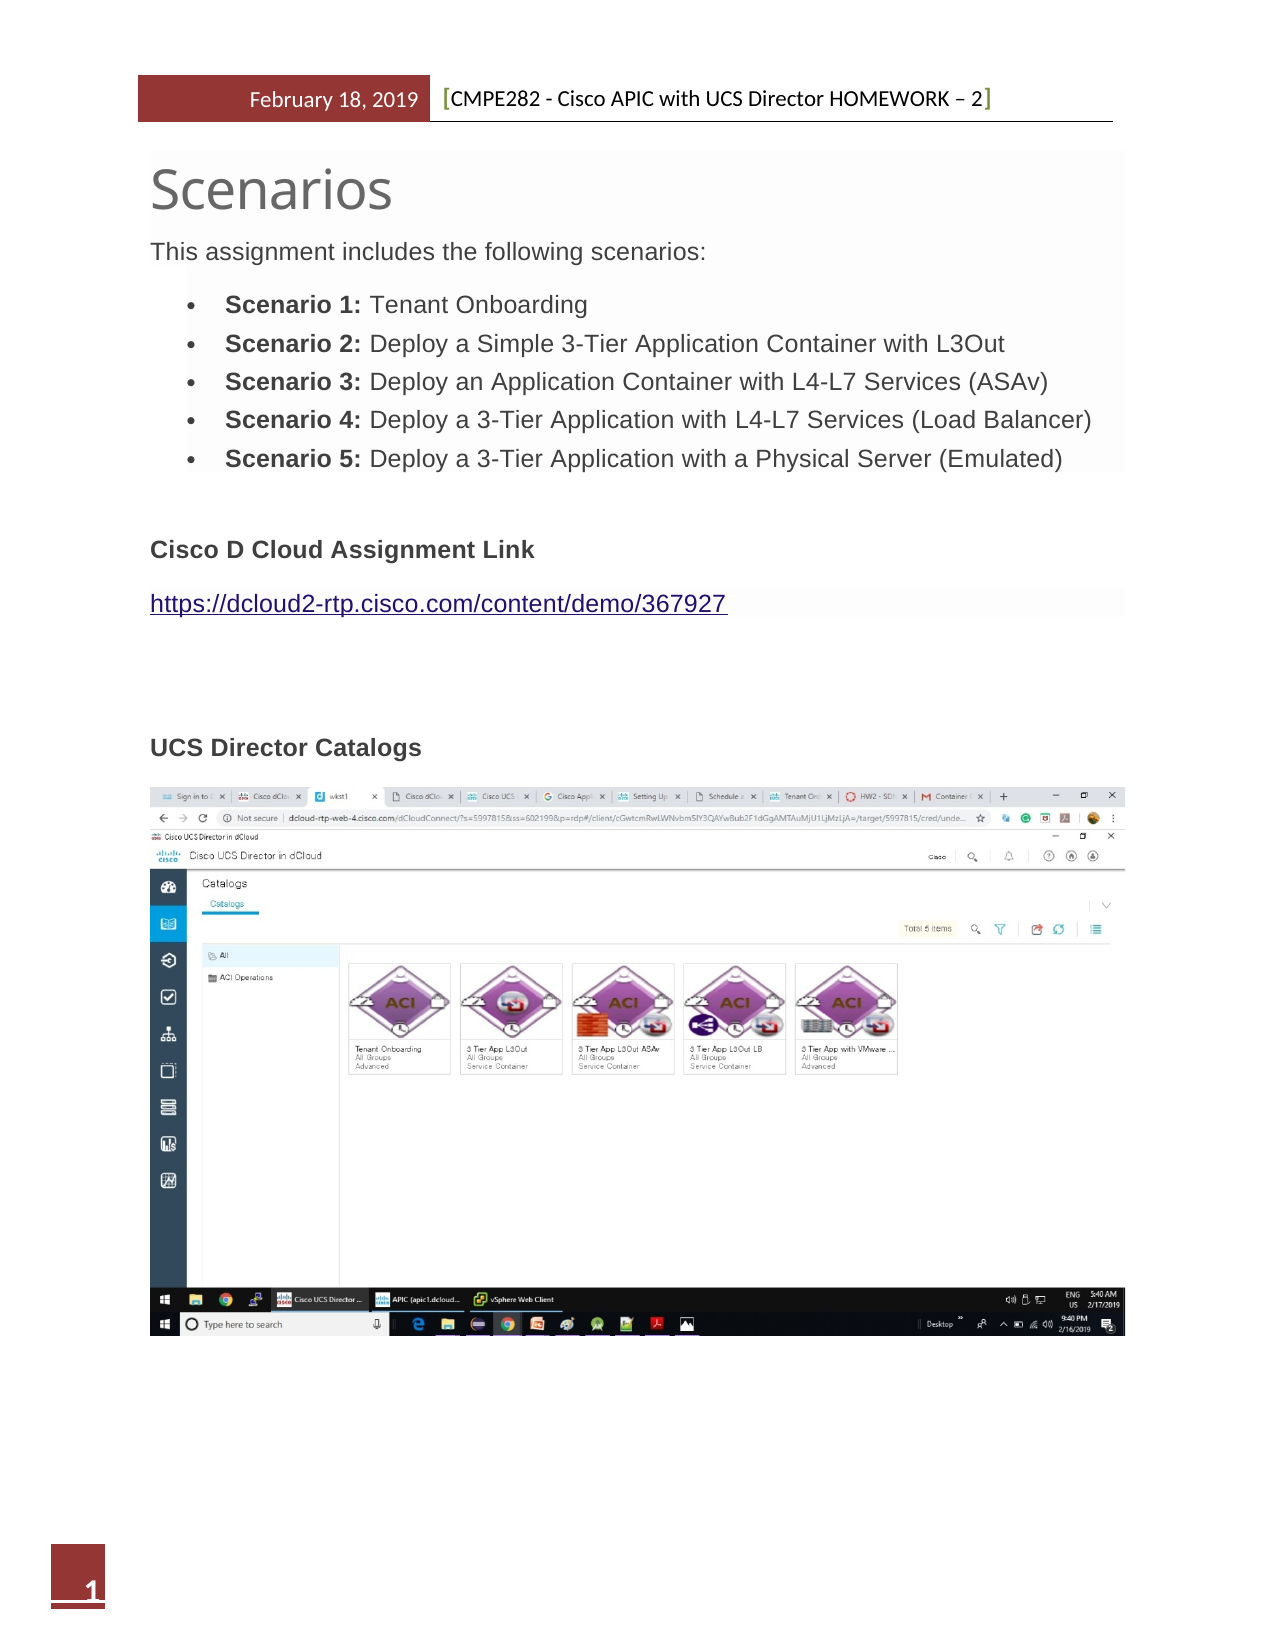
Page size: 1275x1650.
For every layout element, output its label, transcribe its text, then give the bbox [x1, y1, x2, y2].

picture [161, 919, 176, 930]
text Cisco D Cloud Assignment Link [150, 535, 1125, 564]
list Scenario 1: Tenant Onboarding [187, 290, 1125, 319]
text UCS Director Catalogs [150, 733, 1125, 762]
list Scenario 3: Deploy an Application Container with L4-L7 Services (ASAv) [187, 367, 1125, 396]
list Scenario 2: Deploy a Simple 3-Tier Application Container with L3Out [187, 328, 1125, 357]
list Scenario 5: Deploy a 3-Tier Application with a Physical Server (Emulated) [187, 443, 1125, 472]
text https://dcloud2-rtp.cisco.com/content/demo/367927 [150, 589, 1125, 617]
list Scenario 4: Deploy a 3-Tier Application with L4-L7 Services (Load Balancer) [187, 405, 1125, 434]
subtitle Scenarios [150, 150, 1125, 225]
picture [150, 787, 1125, 1336]
text This assignment includes the following scenarios: [150, 236, 1125, 265]
